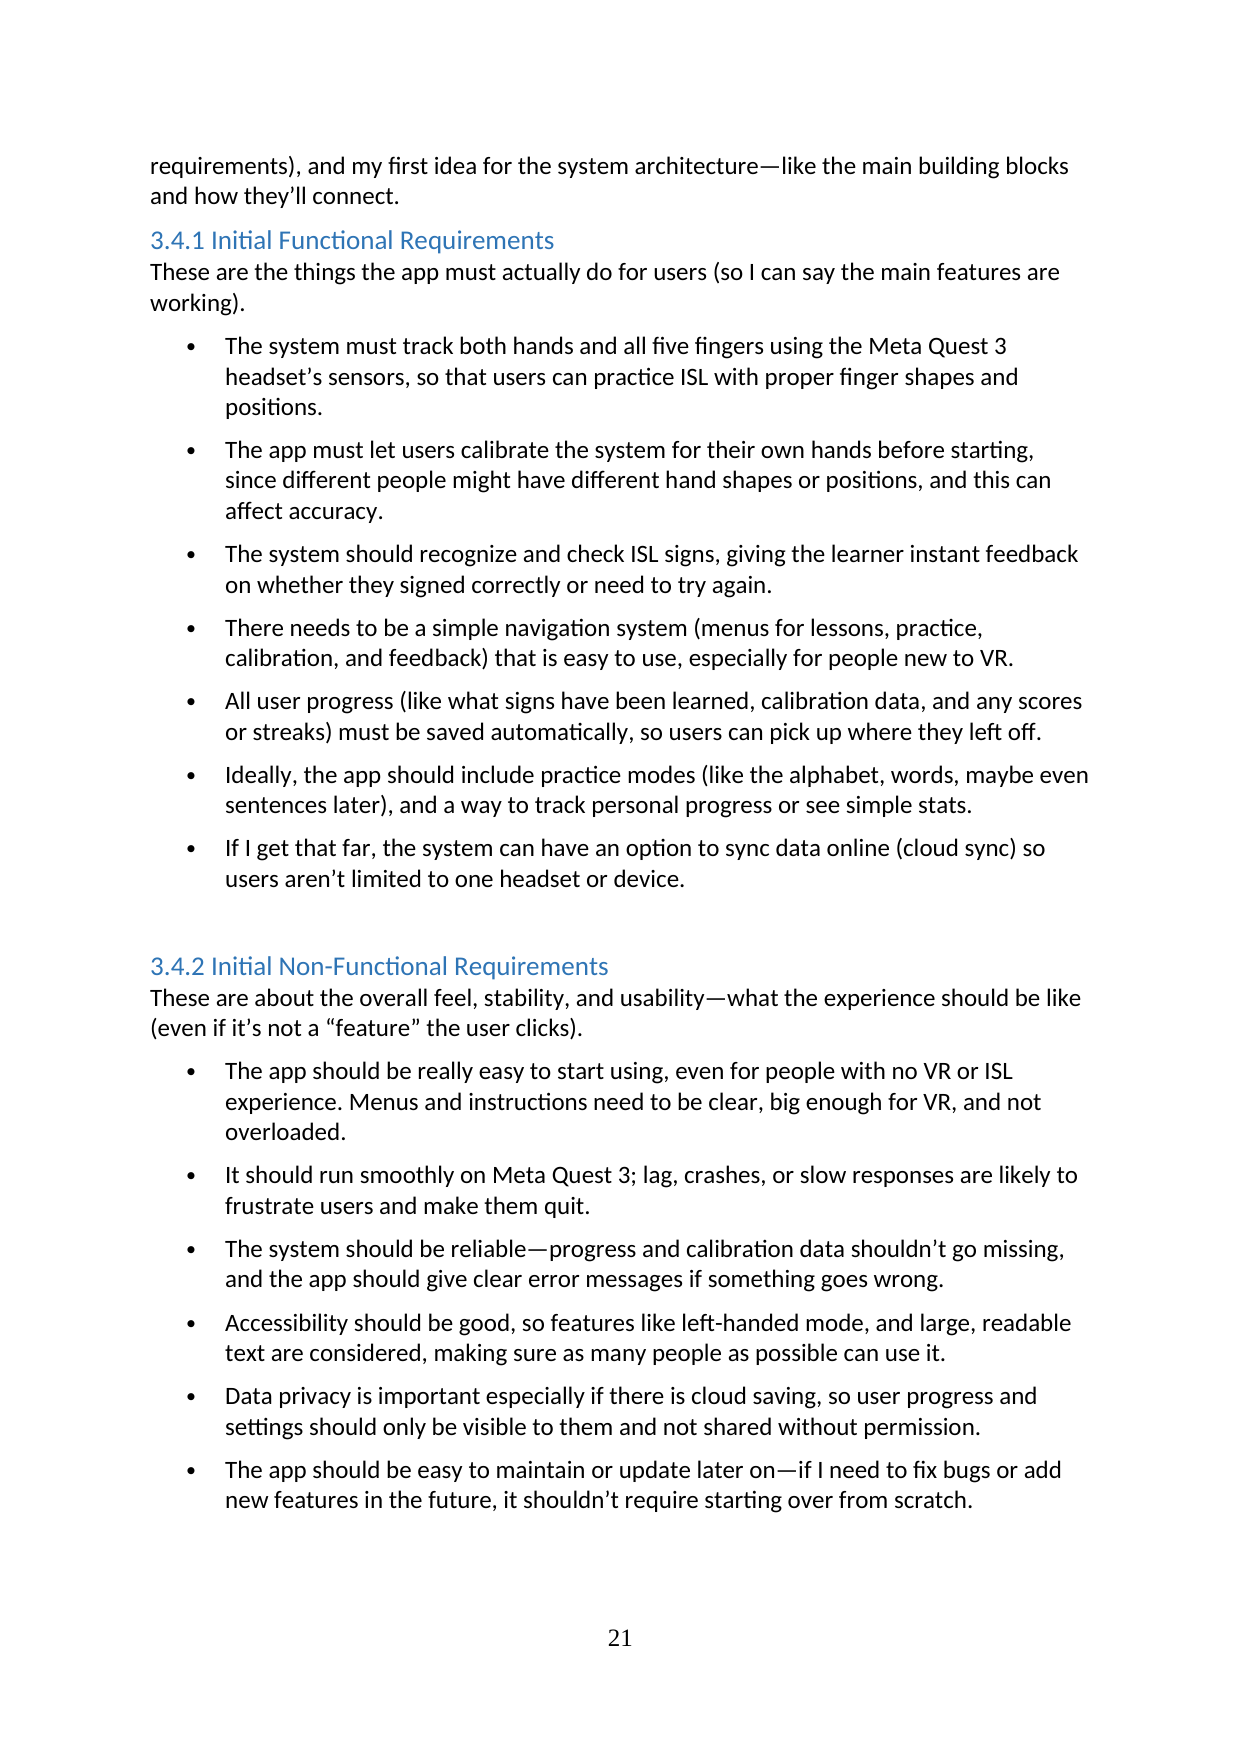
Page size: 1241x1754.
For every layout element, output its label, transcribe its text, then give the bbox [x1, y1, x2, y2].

list Ideally, the app should include practice modes (like the alphabet, words, maybe even sentences later), and a way to track personal progress or see simple stats. [187, 759, 1090, 820]
list All user progress (like what signs have been learned, calibration data, and any scores or streaks) must be saved automatically, so users can pick up where they left off. [187, 685, 1090, 746]
list If I get that far, the system can have an option to sync data online (cloud sync) so users aren’t limited to one headset or device. [187, 832, 1090, 893]
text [150, 150, 1090, 211]
subtitle 3.4.1 Initial Functional Requirements [150, 223, 1090, 257]
list The app must let users calibrate the system for their own hands before starting, since different people might have different hand shapes or positions, and this can affect accuracy. [187, 434, 1090, 526]
list It should run smoothly on Meta Quest 3; lag, crashes, or slow responses are likely to frustrate users and make them quit. [187, 1159, 1090, 1221]
subtitle 3.4.2 Initial Non-Functional Requirements [150, 949, 1090, 982]
text These are about the overall feel, stability, and usability—what the experience should be like (even if it’s not a “feature” the user clicks). [150, 982, 1090, 1043]
text These are the things the app must actually do for users (so I can say the main features are working). [150, 257, 1090, 318]
list There needs to be a simple navigation system (menus for lessons, practice, calibration, and feedback) that is easy to use, especially for people new to VR. [187, 612, 1090, 673]
list Accessibility should be good, so features like left-handed mode, and large, readable text are considered, making sure as many people as possible can use it. [187, 1307, 1090, 1368]
list Data privacy is important especially if there is cloud saving, so user progress and settings should only be visible to them and not shared without permission. [187, 1380, 1090, 1441]
list The app should be easy to maintain or update later on—if I need to fix bugs or add new features in the future, it shouldn’t require starting over from scratch. [187, 1454, 1090, 1515]
list The system must track both hands and all five fingers using the Meta Quest 3 headset’s sensors, so that users can practice ISL with proper finger shapes and positions. [187, 330, 1090, 422]
list The app should be really easy to start using, even for people with no VR or ISL experience. Menus and instructions need to be clear, big enough for VR, and not overloaded. [187, 1056, 1090, 1147]
list The system should recognize and check ISL signs, giving the learner instant feedback on whether they signed correctly or need to try again. [187, 538, 1090, 599]
list The system should be reliable—progress and calibration data shouldn’t go missing, and the app should give clear error messages if something goes wrong. [187, 1233, 1090, 1294]
